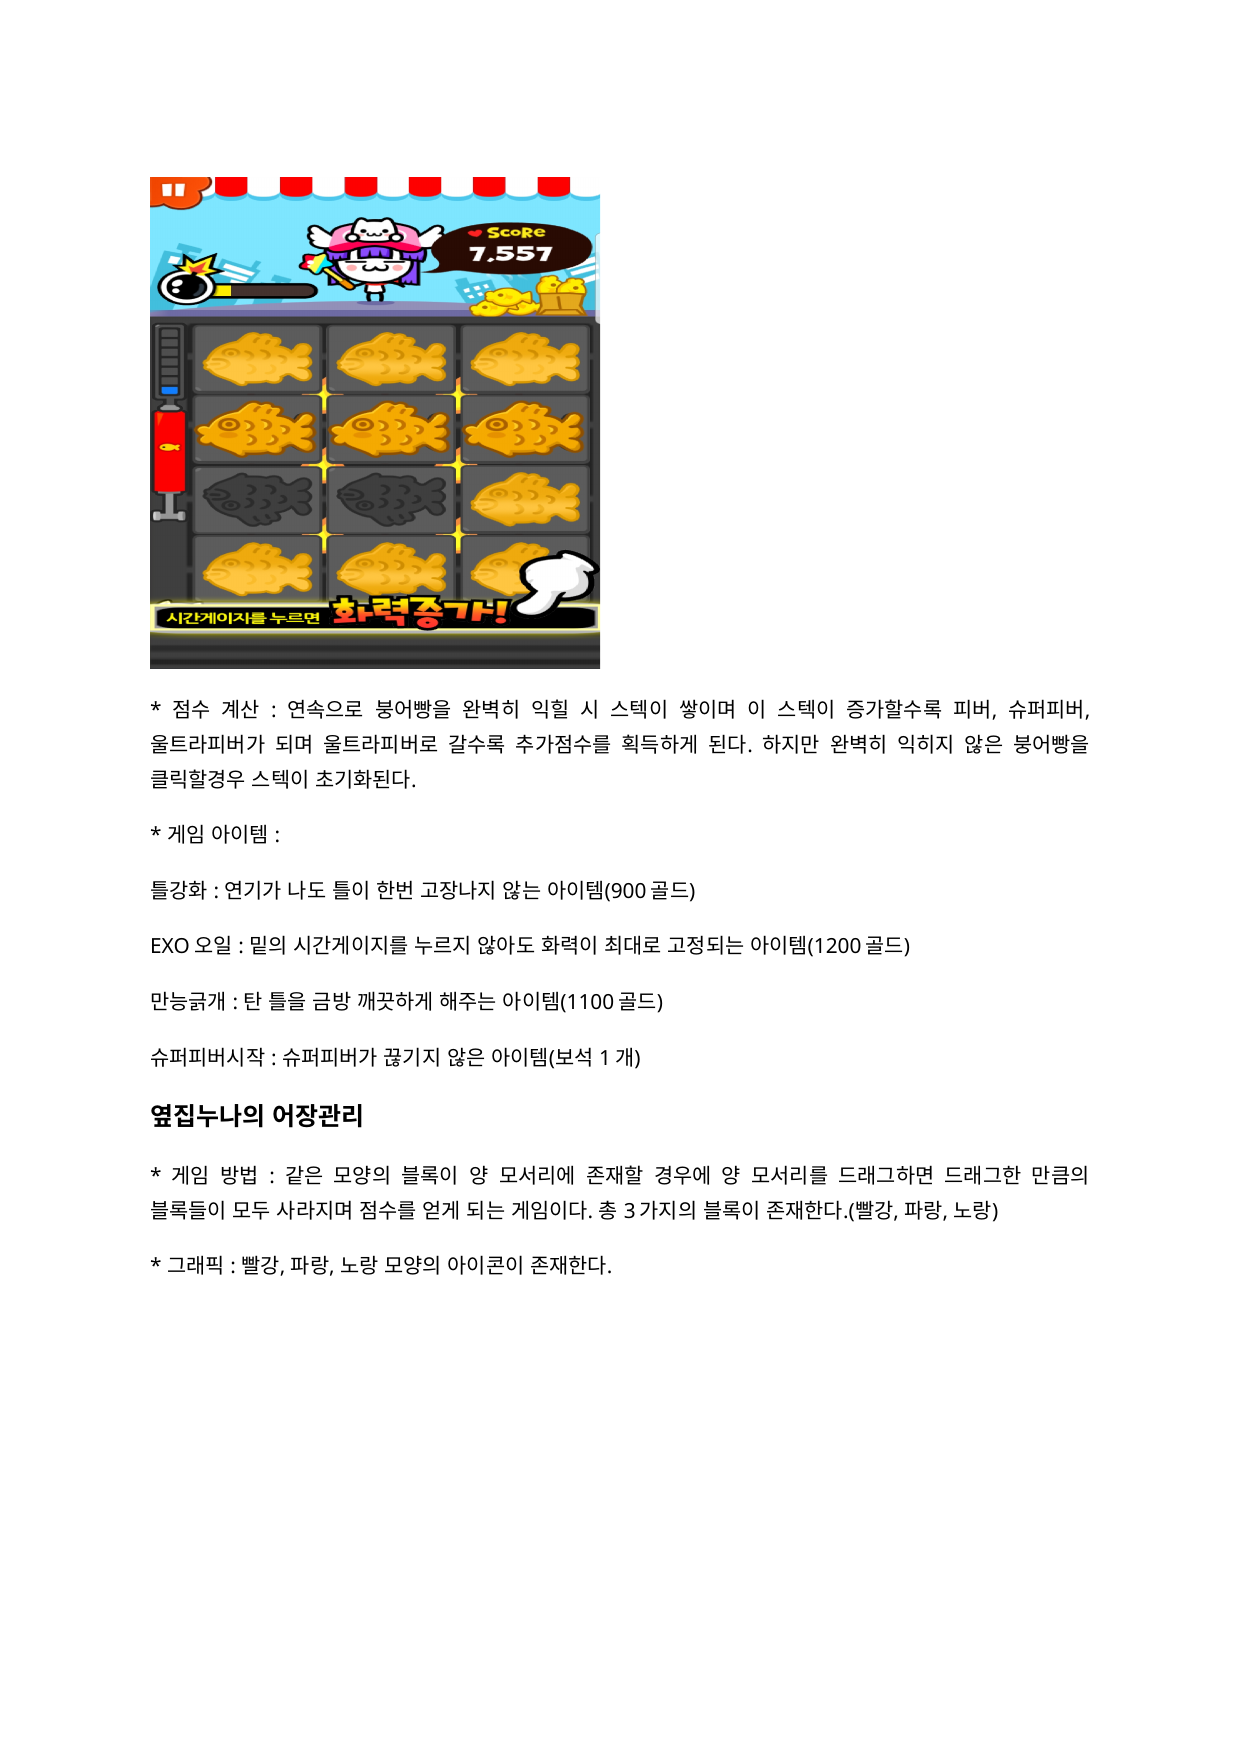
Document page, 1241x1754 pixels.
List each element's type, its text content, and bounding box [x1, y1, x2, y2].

text * 게임 방법 : 같은 모양의 블록이 양 모서리에 존재할 경우에 양 모서리를 드래그하면 드래그한 만큼의 블록들이 모두 사라지며 점수를 얻게 되는 게임이다. 총 3가지의 블록이 존재한다.(빨강, 파랑, 노랑) [150, 1159, 1090, 1224]
text * 게임 아이템 : [150, 818, 1090, 849]
text * 점수 계산 : 연속으로 붕어빵을 완벽히 익힐 시 스텍이 쌓이며 이 스텍이 증가할수록 피버, 슈퍼피버, 울트라피버가 되며 울트라피버로 갈수록 추가점수를 획득하게 된다. 하지만 완벽히 익히지 않은 붕어빵을 클릭할경우 스텍이 초기화된다. [150, 693, 1090, 793]
text * 그래픽 : 빨강, 파랑, 노랑 모양의 아이콘이 존재한다. [150, 1249, 1090, 1280]
text 만능긁개 : 탄 틀을 금방 깨끗하게 해주는 아이템(1100골드) [150, 985, 1090, 1016]
text 틀강화 : 연기가 나도 틀이 한번 고장나지 않는 아이템(900골드) [150, 874, 1090, 904]
text EXO오일 : 밑의 시간게이지를 누르지 않아도 화력이 최대로 고정되는 아이템(1200골드) [150, 930, 1090, 960]
picture [150, 177, 600, 669]
text 슈퍼피버시작 : 슈퍼피버가 끊기지 않은 아이템(보석 1개) [150, 1041, 1090, 1071]
text 옆집누나의 어장관리 [150, 1097, 1090, 1133]
